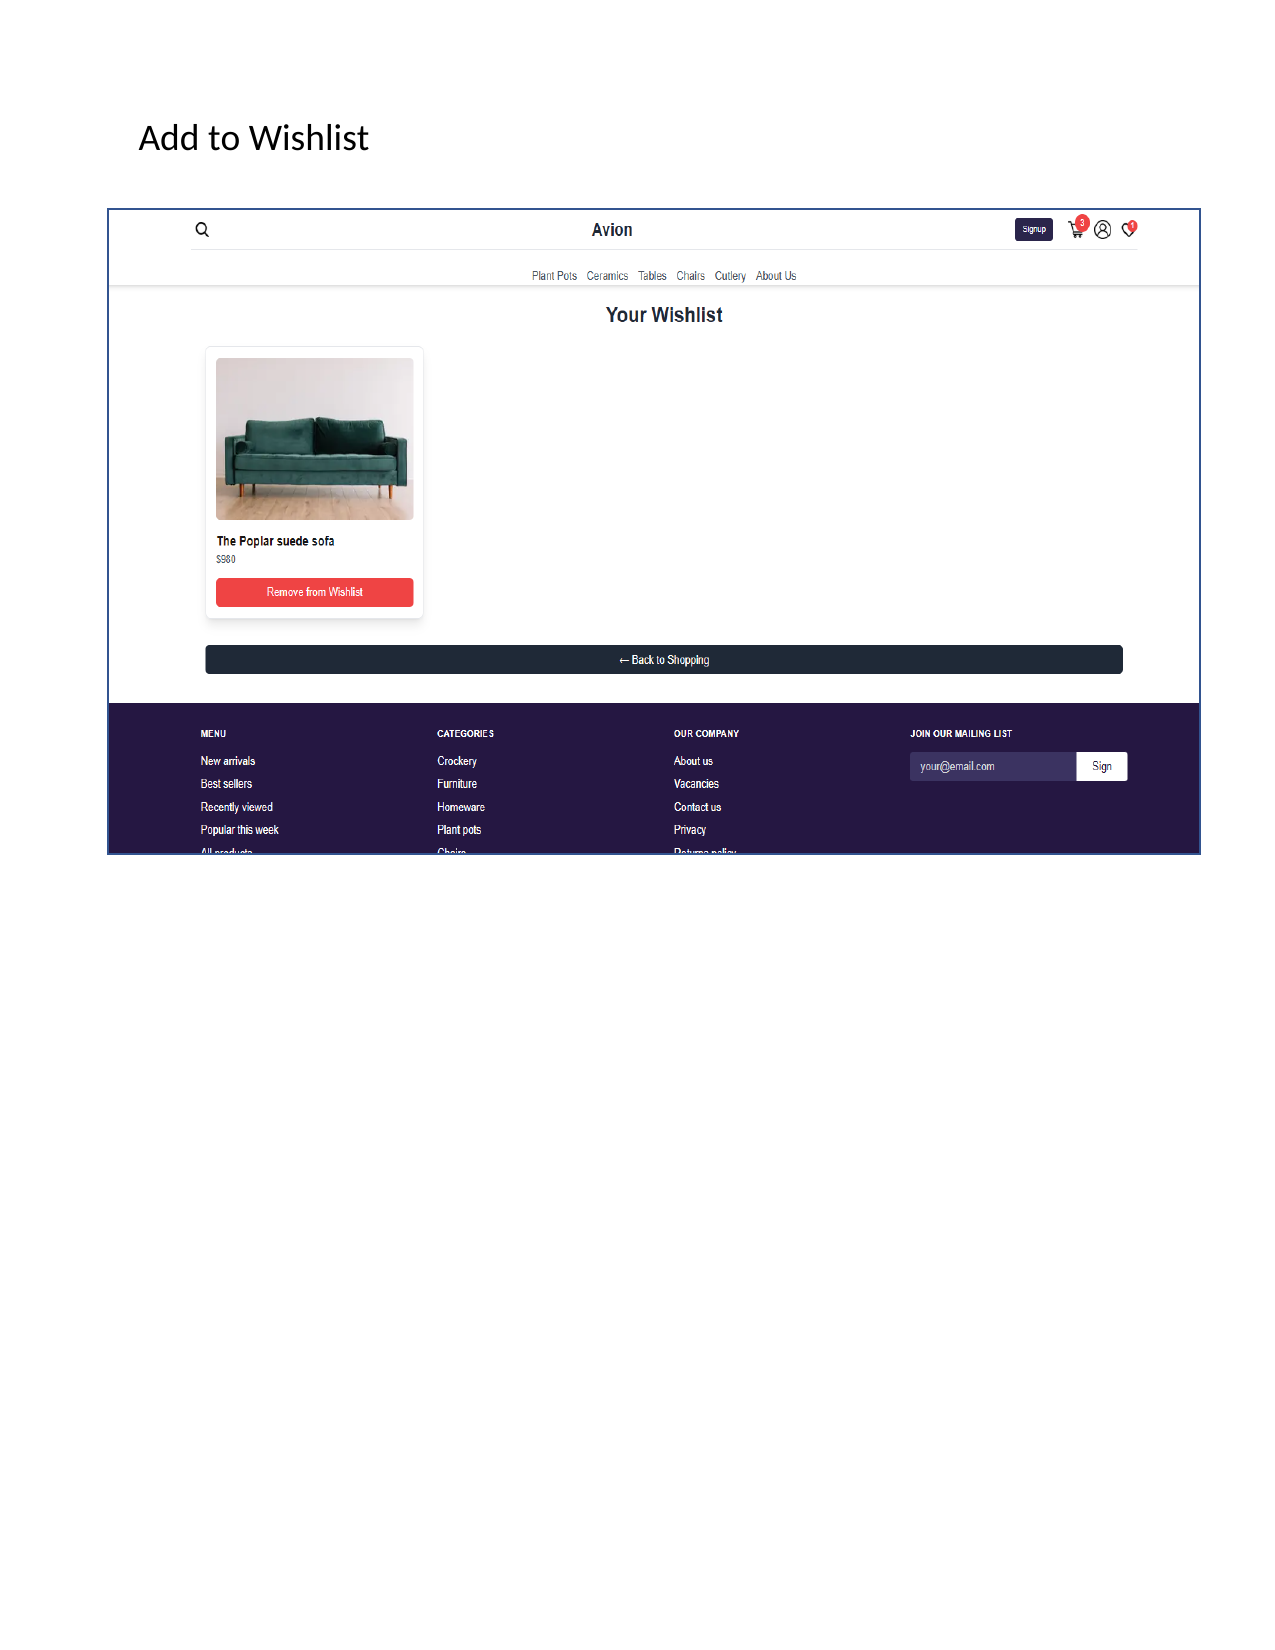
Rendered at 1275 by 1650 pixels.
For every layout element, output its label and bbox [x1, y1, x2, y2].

picture [109, 210, 1199, 853]
